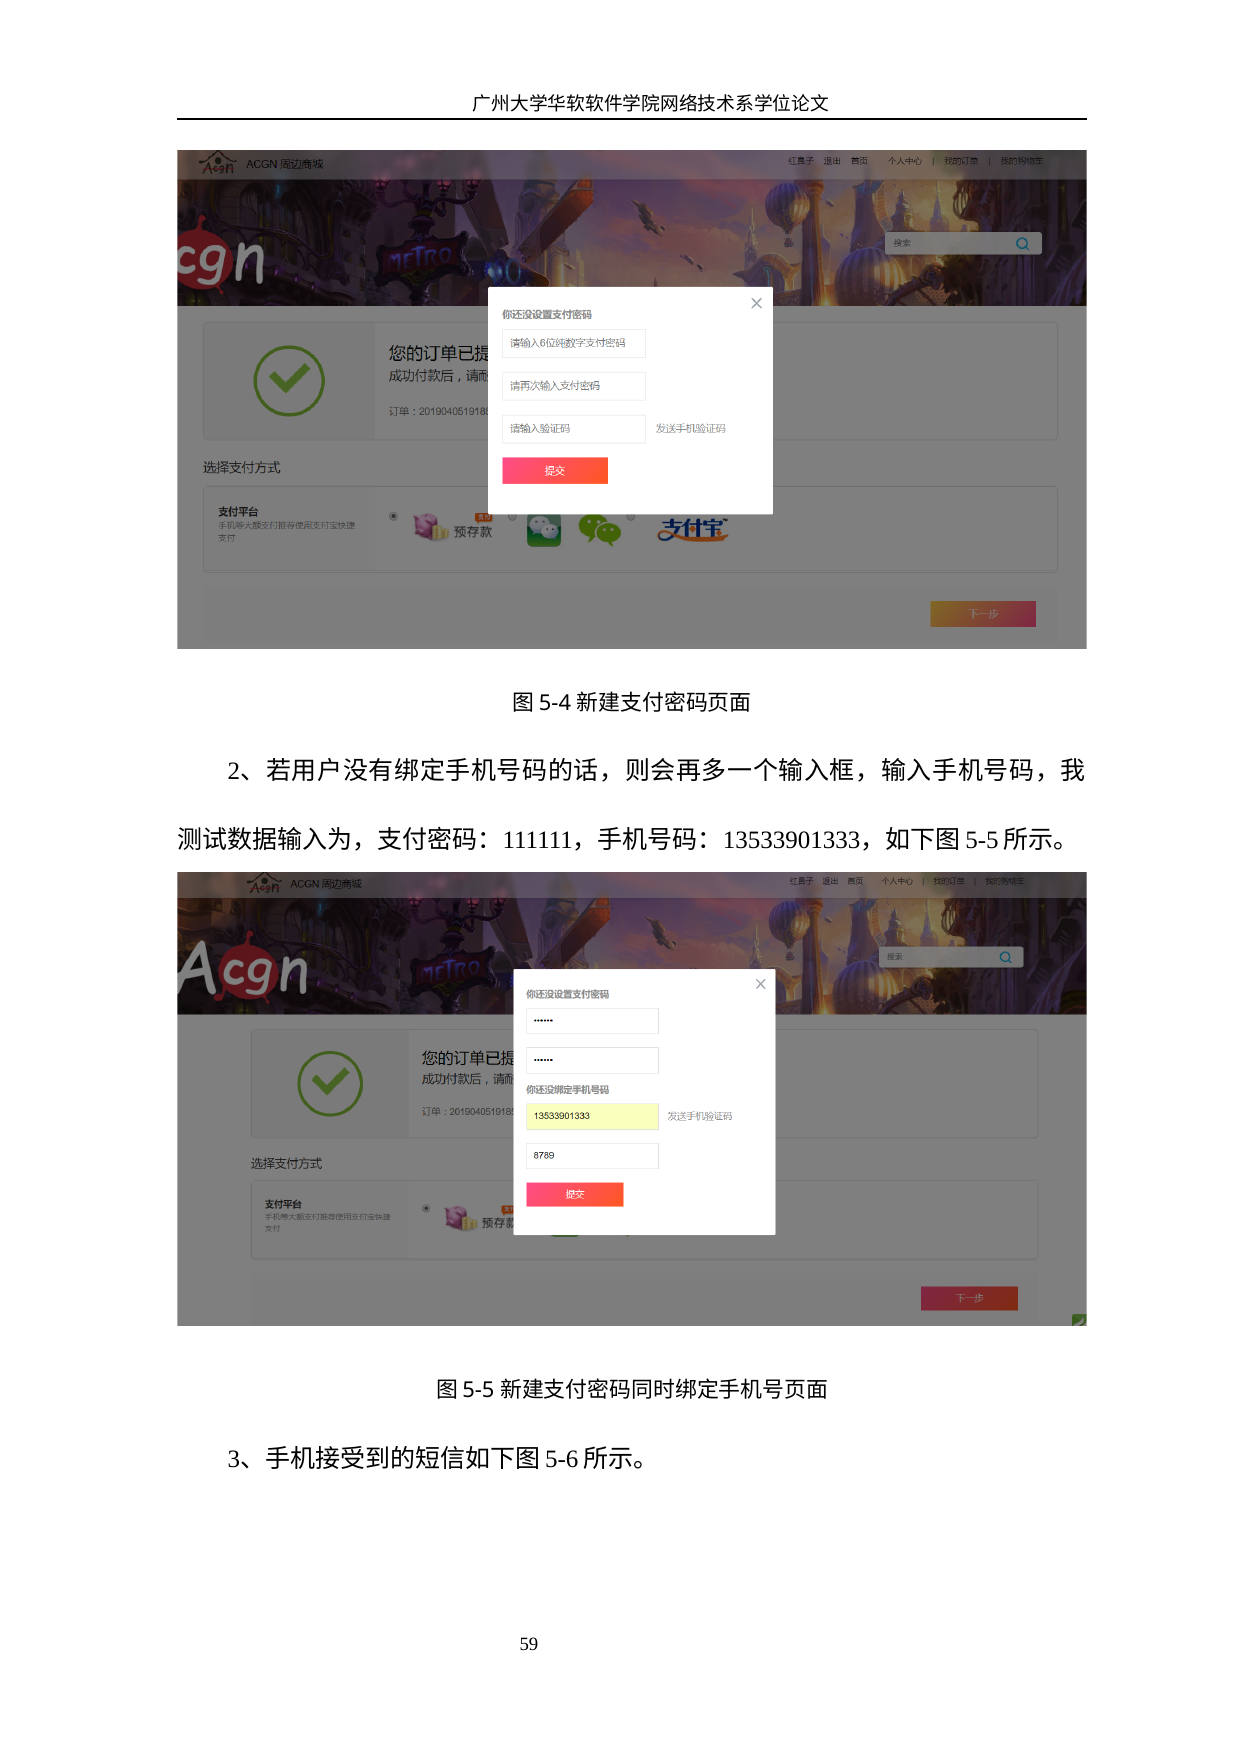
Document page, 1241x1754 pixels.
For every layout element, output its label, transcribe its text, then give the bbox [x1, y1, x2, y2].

picture [177, 872, 1087, 1326]
picture [177, 150, 1087, 649]
text 图5-4 新建支付密码页面 [177, 684, 1087, 718]
text 2、若用户没有绑定手机号码的话，则会再多一个输入框，输入手机号码，我测试数据输入为，支付密码：111111，手机号码：13533901333，如下图5-5所示。 [177, 734, 1087, 872]
text 3、手机接受到的短信如下图5-6所示。 [177, 1422, 1087, 1491]
text 图5-5 新建支付密码同时绑定手机号页面 [177, 1371, 1087, 1406]
